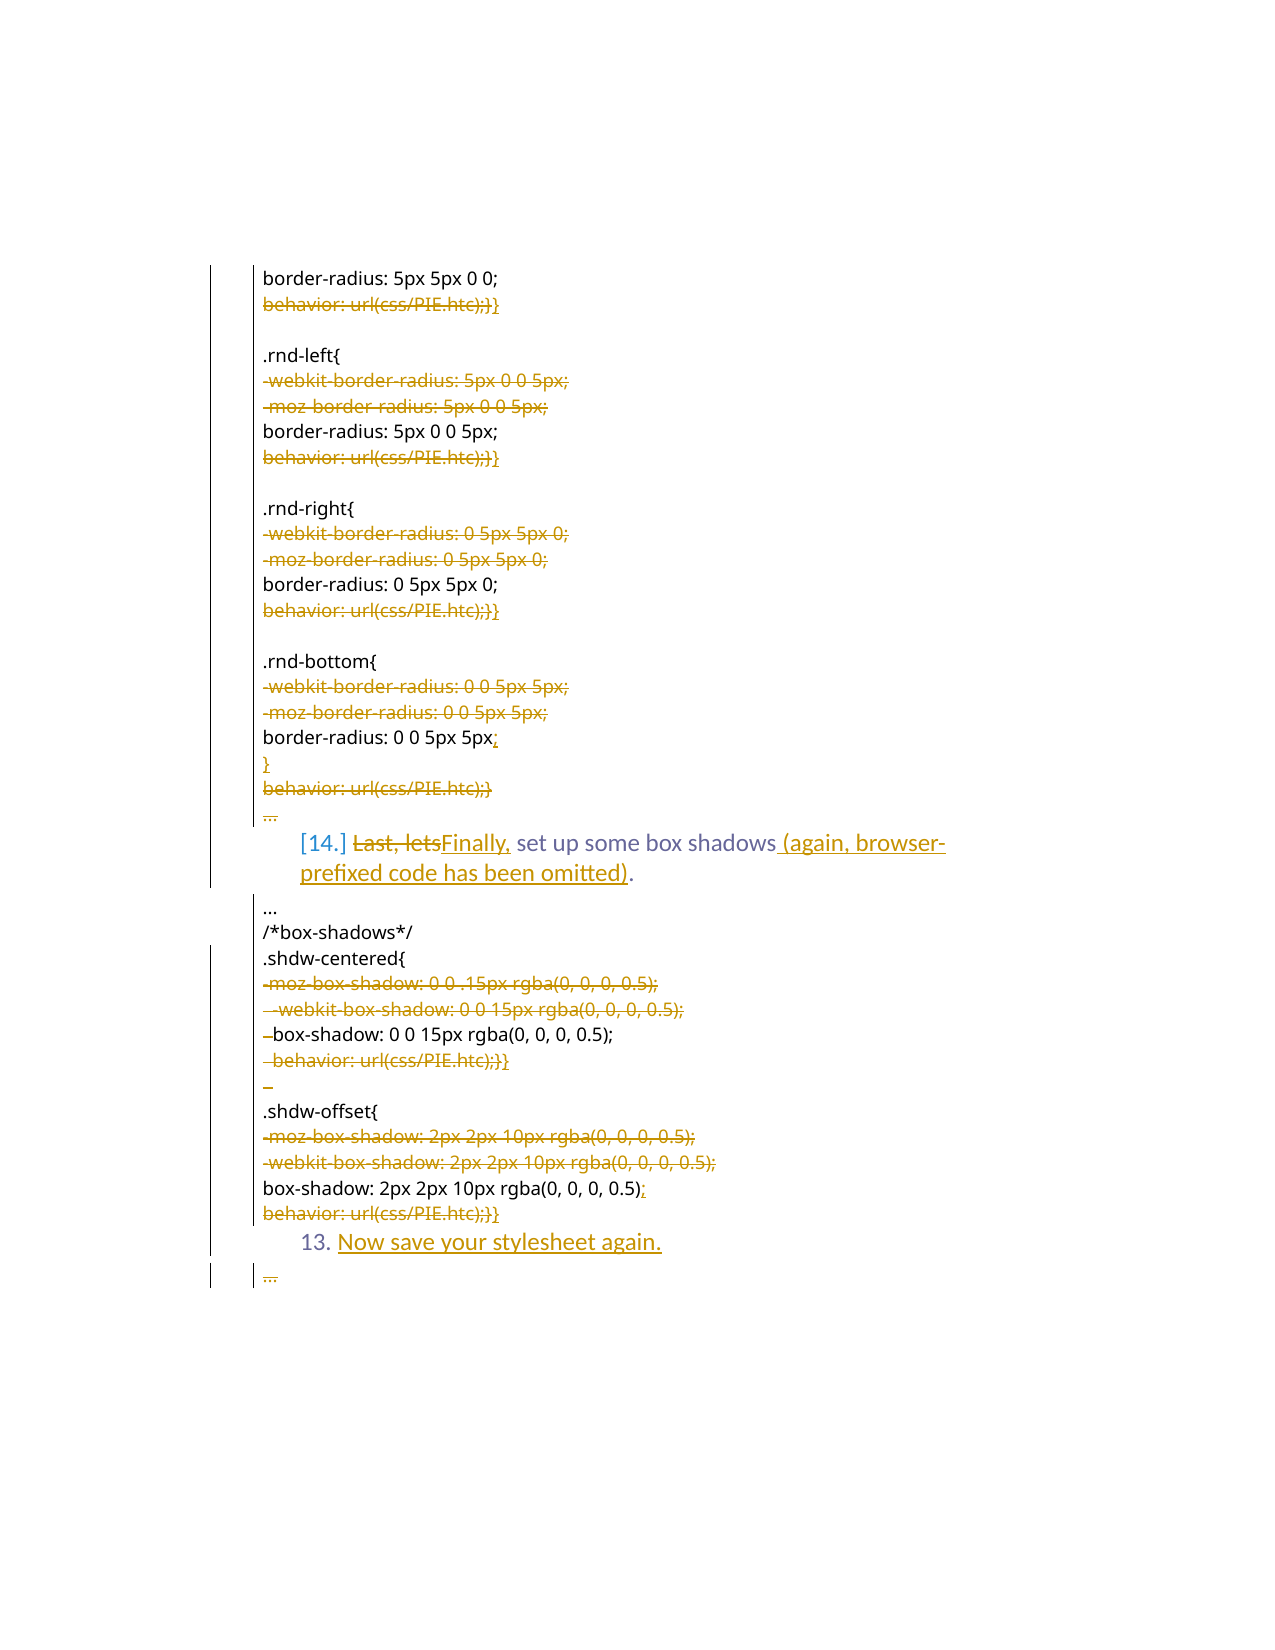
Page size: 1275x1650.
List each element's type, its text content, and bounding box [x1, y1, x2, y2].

text box-shadow: 0 0 15px rgba(0, 0, 0, 0.5); [254, 1022, 1050, 1047]
text border-radius: 0 5px 5px 0; [254, 572, 1050, 597]
text border-radius: 5px 5px 0 0; [254, 265, 1050, 291]
text ... [254, 894, 1050, 919]
text /*box-shadows*/ [254, 919, 1050, 945]
text .rnd-bottom{ [254, 648, 1050, 674]
text border-radius: 0 0 5px 5px [254, 725, 1050, 750]
text box-shadow: 2px 2px 10px rgba(0, 0, 0, 0.5) [254, 1175, 1050, 1200]
text .shdw-offset{ [254, 1098, 1050, 1124]
text border-radius: 5px 0 0 5px; [254, 418, 1050, 444]
list set up some box shadows. [300, 827, 1012, 888]
text .shdw-centered{ [254, 945, 1050, 971]
text .rnd-right{ [254, 495, 1050, 521]
text .rnd-left{ [254, 342, 1050, 367]
